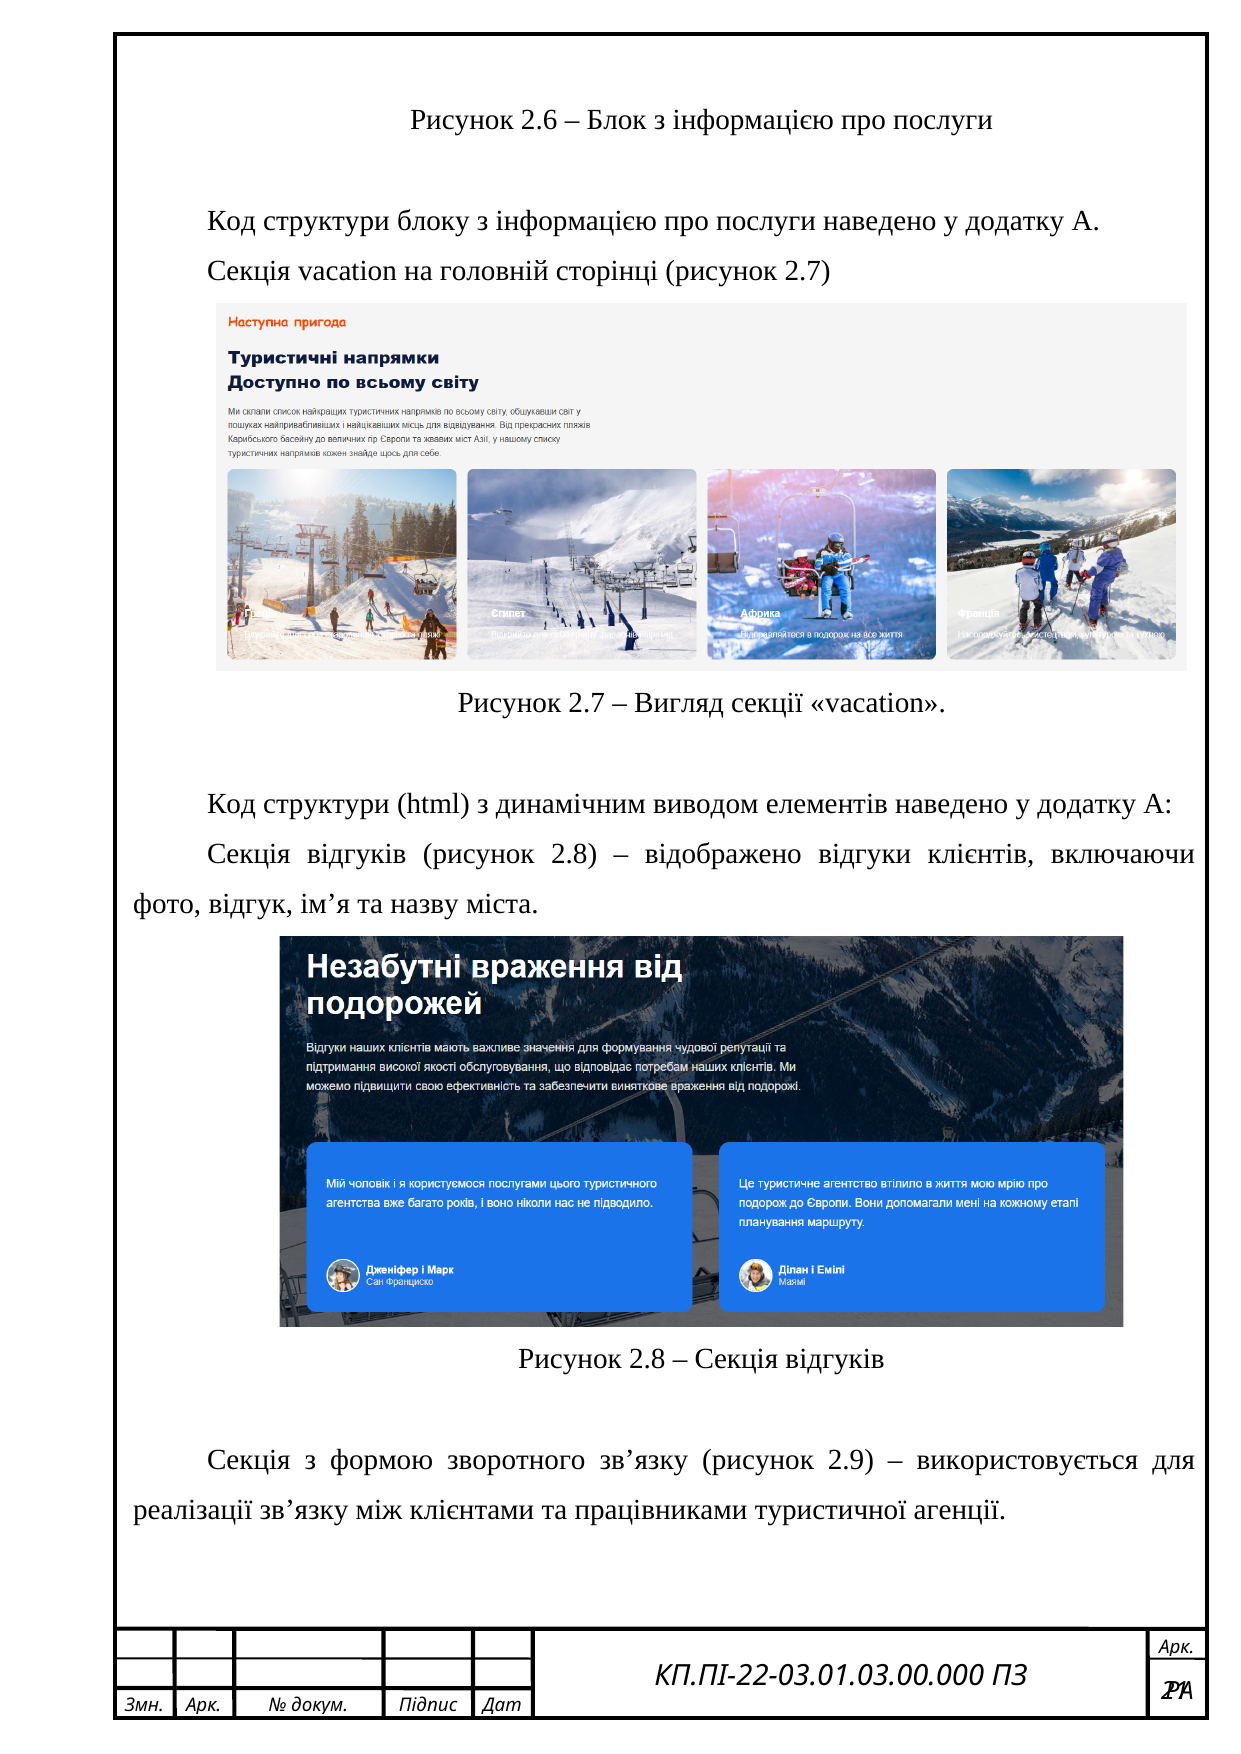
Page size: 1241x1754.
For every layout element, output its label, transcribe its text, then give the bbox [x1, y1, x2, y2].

text Cекція vacation на головній сторінці (рисунок 2.7) [133, 253, 1196, 287]
text Секція з формою зворотного зв’язку (рисунок 2.9) – використовується для реалізації зв’язку між клієнтами та працівниками туристичної агенції. [133, 1442, 1196, 1526]
picture [216, 303, 1187, 671]
text Секція відгуків (рисунок 2.8) – відображено відгуки клієнтів, включаючи фото, відгук, ім’я та назву міста. [133, 836, 1196, 920]
text Рисунок 2.8 – Секція відгуків [133, 1341, 1196, 1375]
picture [279, 936, 1124, 1327]
text Код структури блоку з інформацією про послуги наведено у додатку А. [133, 203, 1196, 237]
text Рисунок 2.7 – Вигляд секції «vacation». [133, 685, 1196, 719]
text Рисунок 2.6 – Блок з інформацією про послуги [133, 102, 1196, 136]
text Код структури (html) з динамічним виводом елементів наведено у додатку А: [133, 786, 1196, 819]
